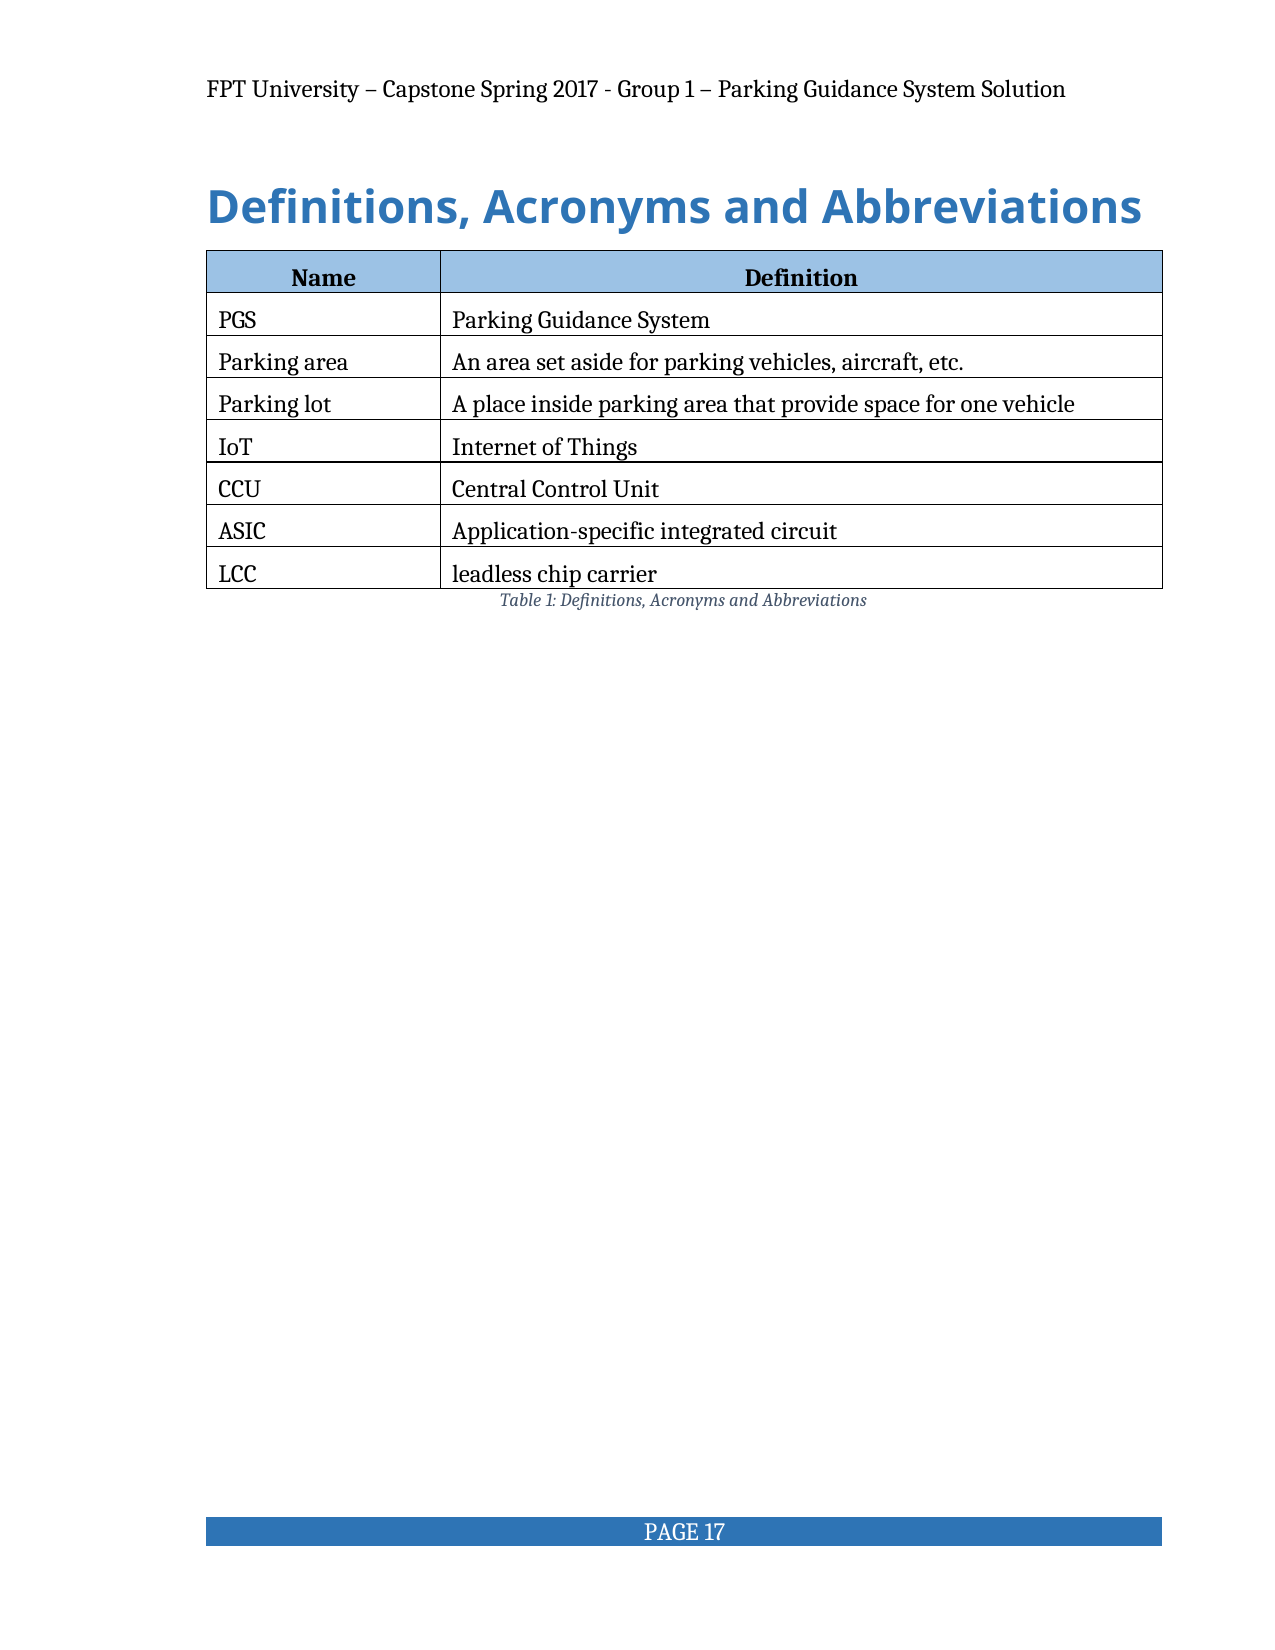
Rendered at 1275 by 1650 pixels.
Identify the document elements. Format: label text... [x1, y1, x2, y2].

table_cell leadless chip carrier [441, 547, 1162, 588]
table_cell CCU [207, 463, 440, 504]
table_cell Parking area [207, 336, 440, 377]
table_cell An area set aside for parking vehicles, aircraft, etc. [441, 336, 1162, 377]
table_cell Parking Guidance System [441, 293, 1162, 334]
table_cell Application-specific integrated circuit [441, 505, 1162, 546]
table_cell IoT [207, 420, 440, 461]
table_header Name [207, 251, 440, 292]
table_header Definition [441, 251, 1162, 292]
table_cell LCC [207, 547, 440, 588]
table_cell Central Control Unit [441, 463, 1162, 504]
subtitle Definitions, Acronyms and Abbreviations [206, 175, 1162, 237]
table_cell ASIC [207, 505, 440, 546]
table_cell Parking lot [207, 378, 440, 419]
table_cell Internet of Things [441, 420, 1162, 461]
table_cell A place inside parking area that provide space for one vehicle [441, 378, 1162, 419]
table_cell PGS [207, 293, 440, 334]
